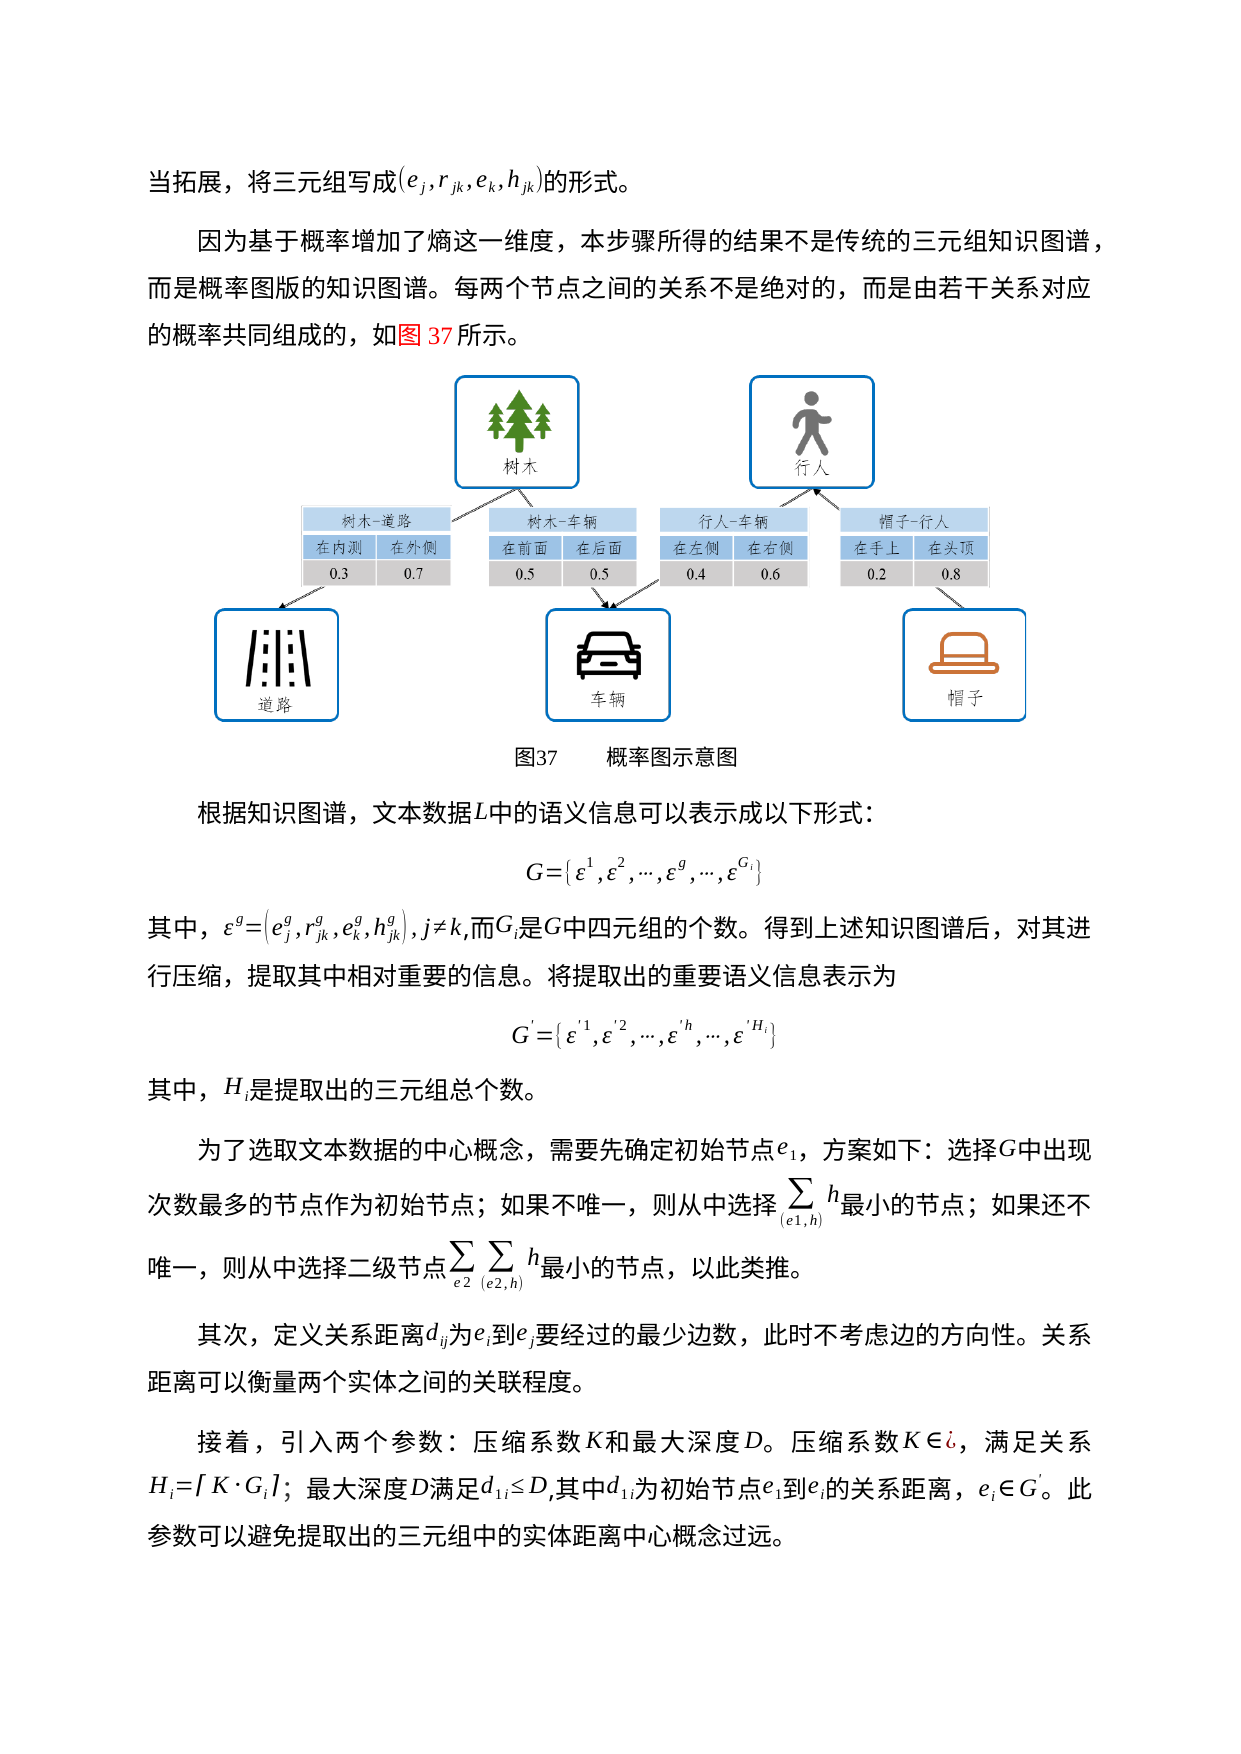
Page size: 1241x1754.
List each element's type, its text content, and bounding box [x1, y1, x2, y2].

text 其中，是提取出的三元组总个数。 [148, 1071, 1092, 1107]
text 其中，,而是中四元组的个数。得到上述知识图谱后，对其进行压缩，提取其中相对重要的信息。将提取出的重要语义信息表示为 [148, 907, 1092, 993]
picture [214, 375, 1027, 726]
text 根据知识图谱，文本数据中的语义信息可以表示成以下形式： [148, 794, 1092, 830]
text 其次，定义关系距离为到要经过的最少边数，此时不考虑边的方向性。关系距离可以衡量两个实体之间的关联程度。 [148, 1316, 1092, 1399]
text 为了选取文本数据的中心概念，需要先确定初始节点，方案如下：选择中出现次数最多的节点作为初始节点；如果不唯一，则从中选择最小的节点；如果还不唯一，则从中选择二级节点最小的节点，以此类推。 [148, 1130, 1092, 1292]
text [148, 162, 1092, 198]
text 因为基于概率增加了熵这一维度，本步骤所得的结果不是传统的三元组知识图谱，而是概率图版的知识图谱。每两个节点之间的关系不是绝对的，而是由若干关系对应的概率共同组成的，如图37所示。 [148, 222, 1092, 352]
text 接着，引入两个参数：压缩系数和最大深度。压缩系数，满足关系；最大深度满足,其中为初始节点到的关系距离，。此参数可以避免提取出的三元组中的实体距离中心概念过远。 [148, 1422, 1092, 1553]
list 概率图示意图 [159, 740, 1092, 772]
